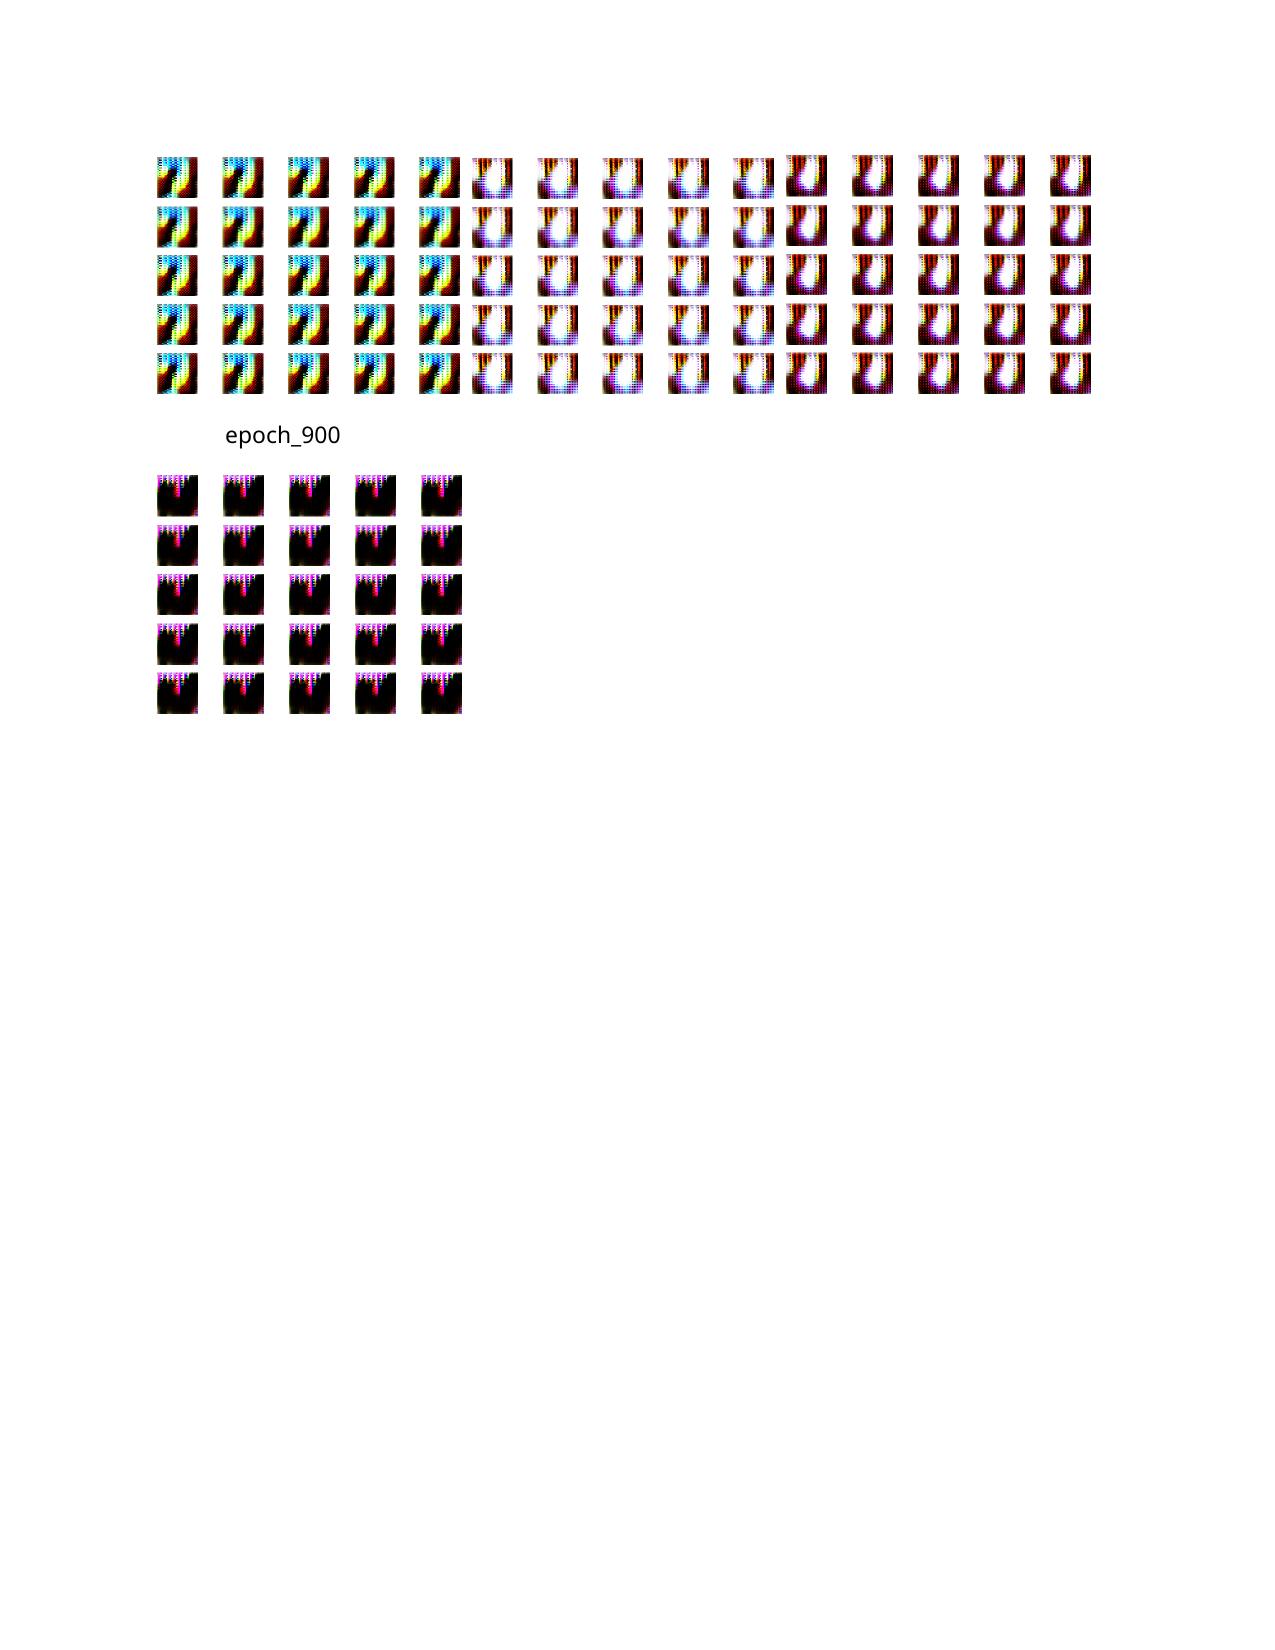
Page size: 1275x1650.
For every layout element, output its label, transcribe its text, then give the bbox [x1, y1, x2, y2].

picture [150, 469, 468, 720]
picture [150, 150, 1097, 400]
text epoch_900 [150, 419, 1125, 450]
